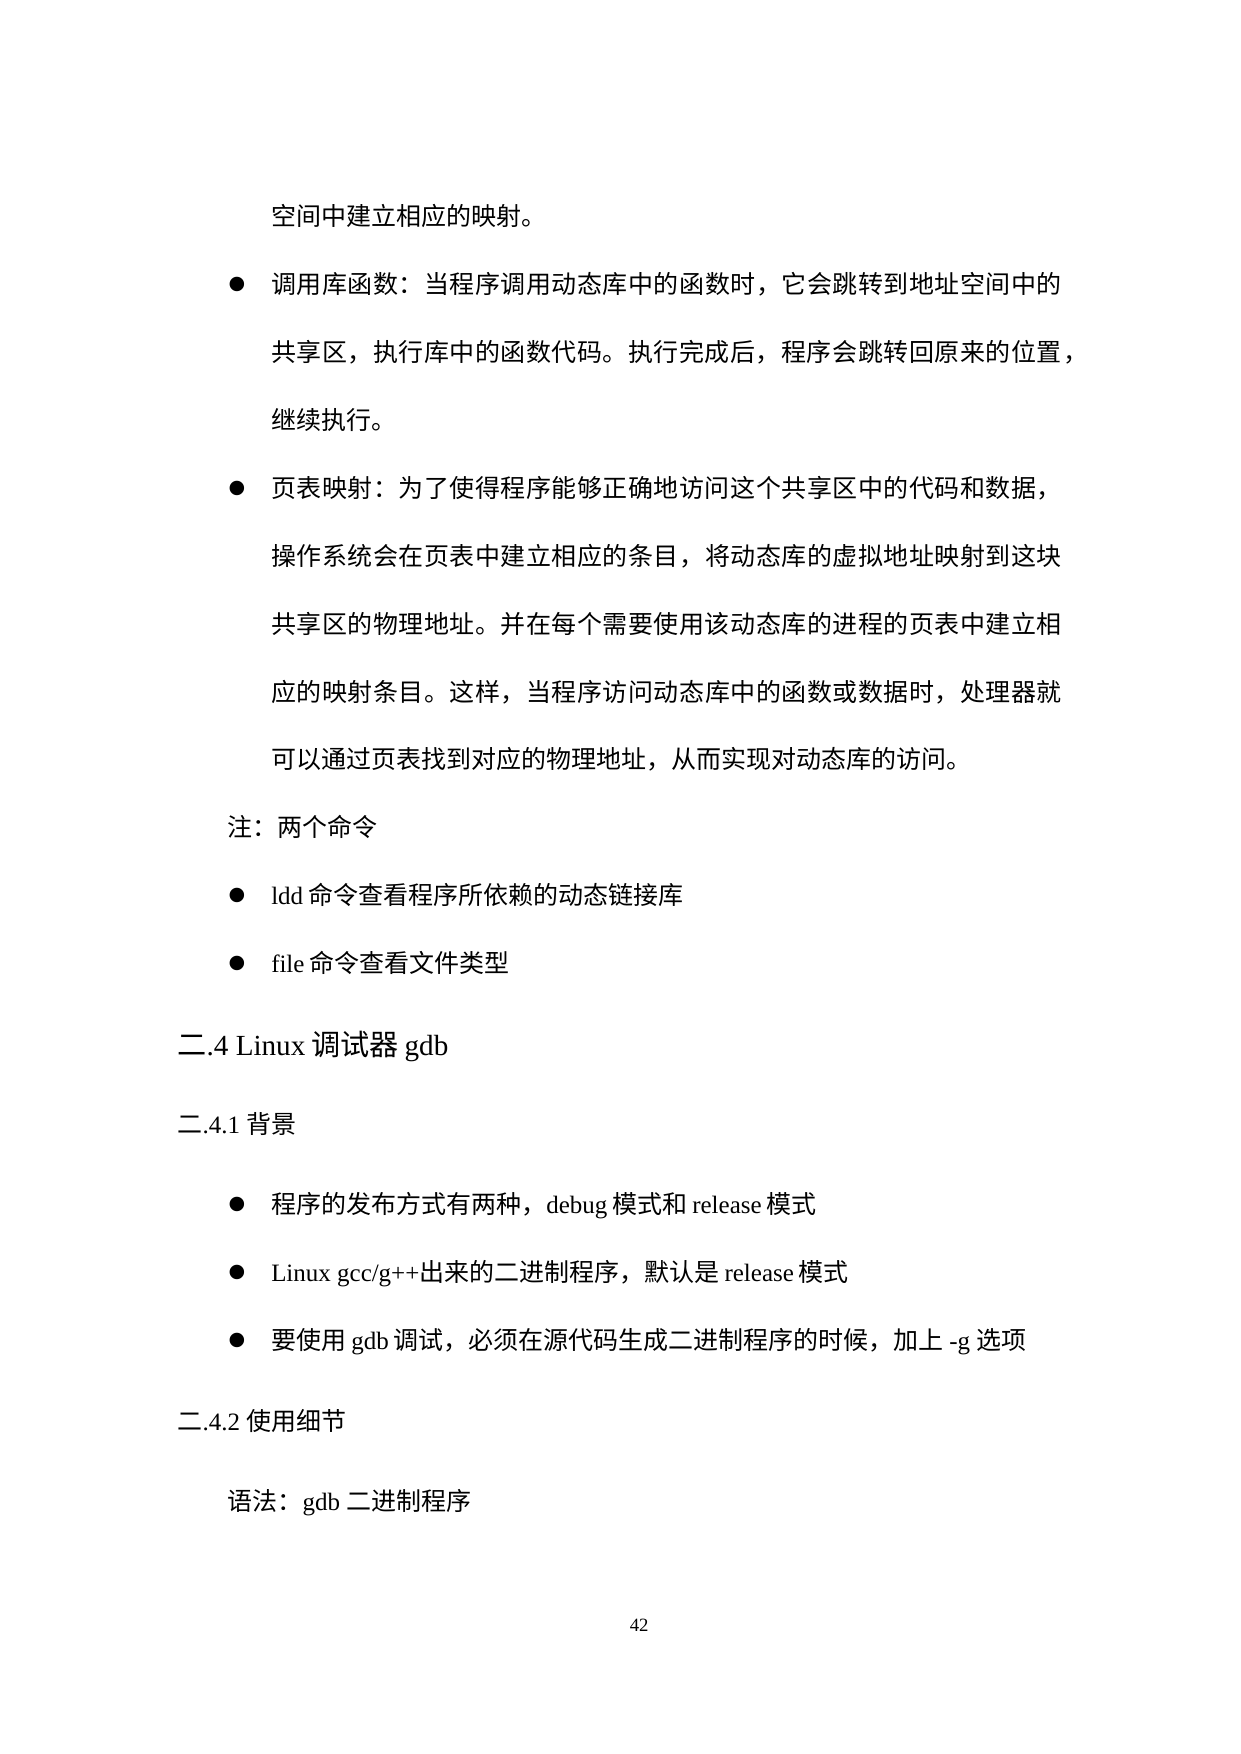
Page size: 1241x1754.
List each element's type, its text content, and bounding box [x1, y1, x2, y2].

list 程序的发布方式有两种，debug模式和release模式 [227, 1169, 1063, 1237]
list Linux gcc/g++出来的二进制程序，默认是release模式 [227, 1237, 1063, 1305]
list 调用库函数：当程序调用动态库中的函数时，它会跳转到地址空间中的共享区，执行库中的函数代码。执行完成后，程序会跳转回原来的位置，继续执行。 [227, 249, 1063, 452]
list file命令查看文件类型 [227, 928, 1063, 996]
subtitle 使用细节 [177, 1385, 1063, 1453]
text 注：两个命令 [177, 792, 1063, 860]
subtitle 背景 [177, 1089, 1063, 1157]
list ldd命令查看程序所依赖的动态链接库 [227, 860, 1063, 928]
list 要使用gdb调试，必须在源代码生成二进制程序的时候，加上 -g 选项 [227, 1305, 1063, 1373]
list 页表映射：为了使得程序能够正确地访问这个共享区中的代码和数据，操作系统会在页表中建立相应的条目，将动态库的虚拟地址映射到这块共享区的物理地址。并在每个需要使用该动态库的进程的页表中建立相应的映射条目。这样，当程序访问动态库中的函数或数据时，处理器就可以通过页表找到对应的物理地址，从而实现对动态库的访问。 [227, 452, 1063, 792]
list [227, 181, 1063, 249]
text 语法：gdb 二进制程序 [177, 1466, 1063, 1534]
subtitle Linux调试器gdb [177, 1008, 1063, 1076]
